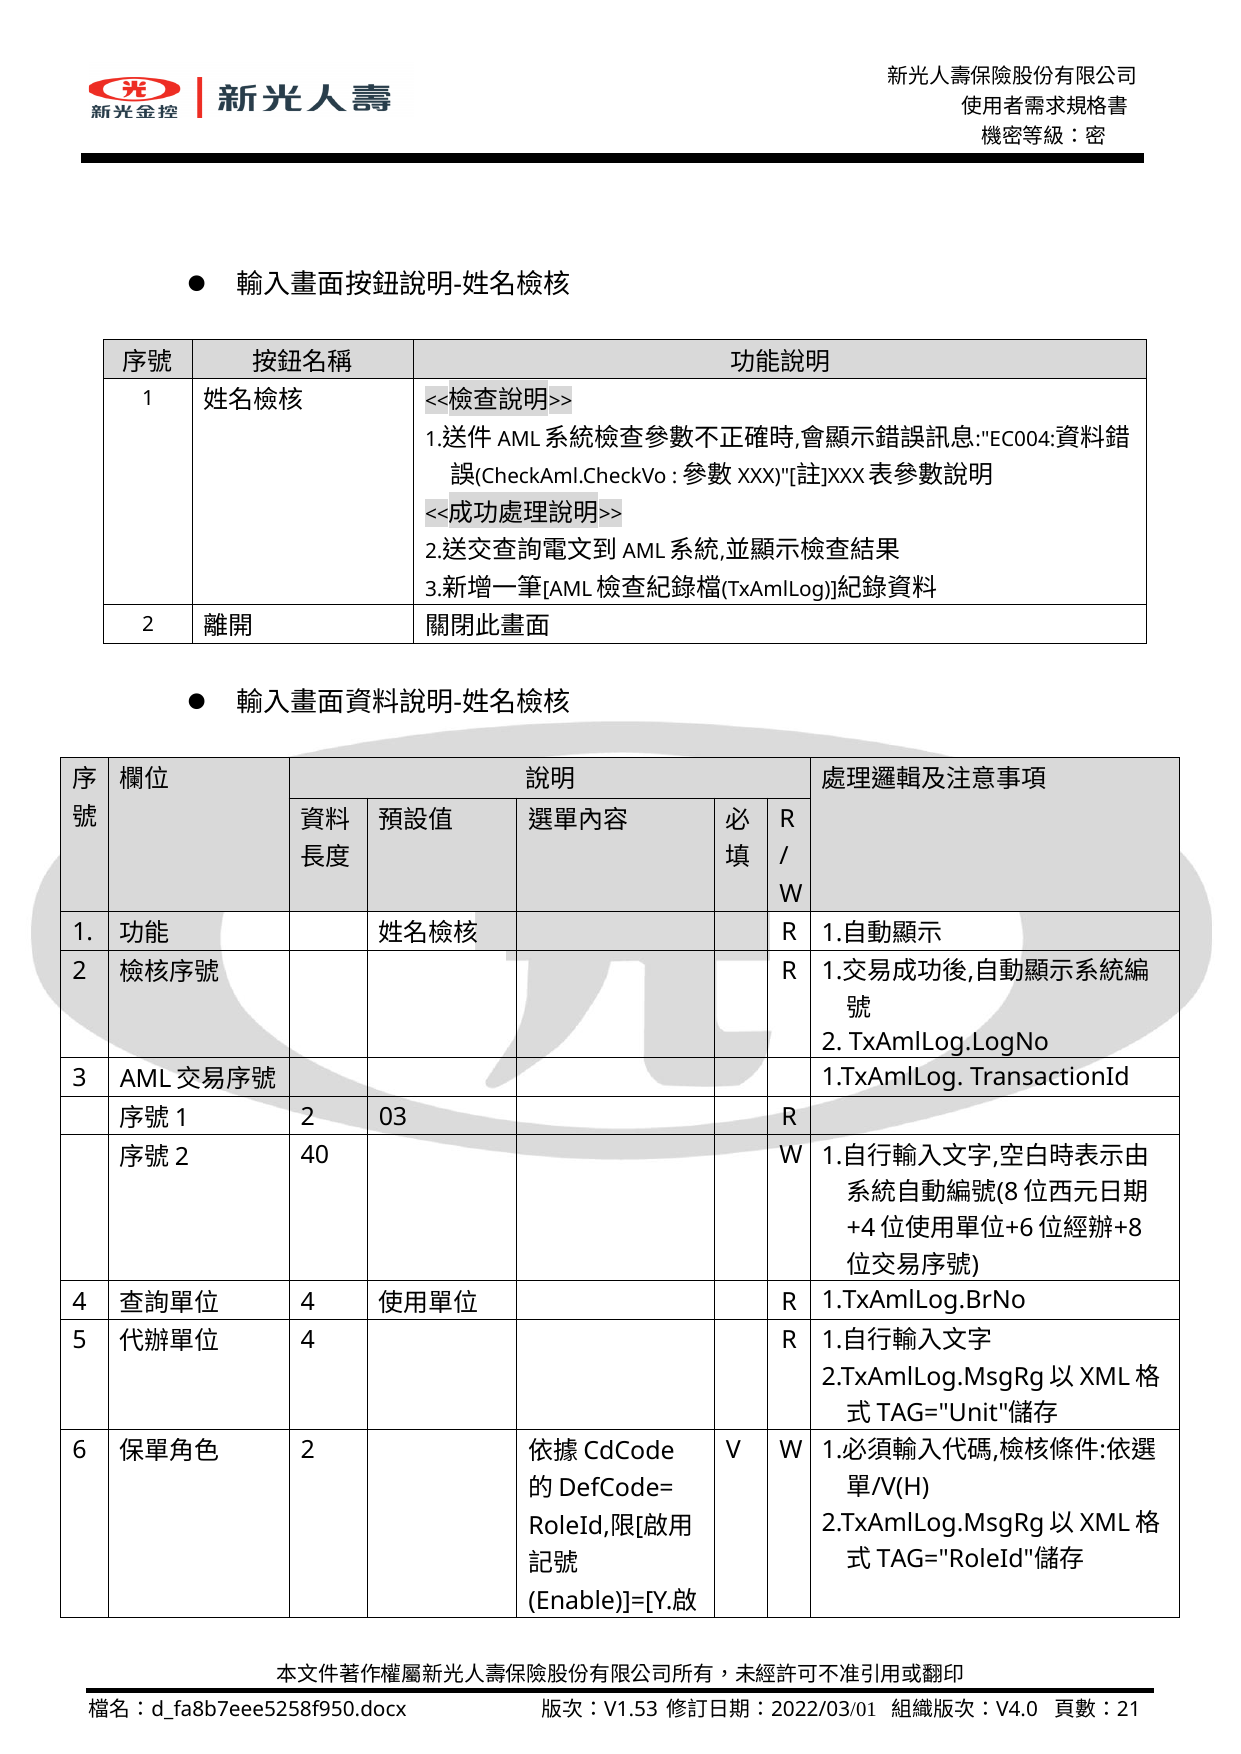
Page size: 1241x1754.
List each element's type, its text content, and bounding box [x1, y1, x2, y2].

table_cell 離開 [193, 605, 413, 642]
table_cell 6 [61, 1430, 108, 1617]
table_cell [290, 912, 367, 950]
table_cell [368, 1058, 516, 1096]
table_cell [768, 1058, 810, 1096]
table_cell 1.自行輸入文字 2.TxAmlLog.MsgRg以XML格式TAG="Unit"儲存 [811, 1320, 1179, 1429]
table_cell [715, 1058, 767, 1096]
table_cell 功能 [109, 912, 289, 950]
table_cell [368, 951, 516, 1057]
table_header 序號 [104, 340, 192, 378]
table_cell [61, 1135, 108, 1280]
table_cell 保單角色 [109, 1430, 289, 1617]
table_cell V [715, 1430, 767, 1617]
picture [25, 713, 1215, 1166]
table_header 說明 [290, 758, 810, 798]
table_header 功能說明 [414, 340, 1146, 378]
table_cell [715, 1281, 767, 1319]
table_cell 2 [61, 951, 108, 1057]
table_cell [61, 1097, 108, 1134]
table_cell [811, 1430, 1179, 1617]
table_cell 4 [290, 1320, 367, 1429]
table_cell W [768, 1430, 810, 1617]
table_cell R [768, 951, 810, 1057]
table_cell 1.交易成功後,自動顯示系統編號 2. TxAmlLog.LogNo [811, 951, 1179, 1057]
table_cell [368, 1320, 516, 1429]
table_cell 1.TxAmlLog.BrNo [811, 1281, 1179, 1319]
table_cell 1 [104, 379, 192, 604]
table_cell 2 [104, 605, 192, 642]
table_cell [715, 1320, 767, 1429]
table_cell [517, 912, 714, 950]
table_cell 1.自行輸入文字,空白時表示由系統自動編號(8位西元日期+4位使用單位+6位經辦+8位交易序號) [811, 1135, 1179, 1280]
table_cell R/W [768, 799, 810, 911]
table_cell 資料長度 [290, 799, 367, 911]
table_cell [517, 1097, 714, 1134]
table_cell W [768, 1135, 810, 1280]
table_cell 關閉此畫面 [414, 605, 1146, 642]
table_cell 2 [290, 1097, 367, 1134]
table_cell 3 [61, 1058, 108, 1096]
table_cell 2 [290, 1430, 367, 1617]
table_cell [517, 1281, 714, 1319]
table_cell 姓名檢核 [193, 379, 413, 604]
table_cell [368, 1135, 516, 1280]
table_cell 姓名檢核 [368, 912, 516, 950]
table_cell <<檢查說明>> 1.送件AML系統檢查參數不正確時,會顯示錯誤訊息:"EC004:資料錯誤(CheckAml.CheckVo : 參數XXX)"[註]XXX表參數說明 <<成功處理說明>> 2.送交查詢電文到AML系統,並顯示檢查結果 3.新增一筆[AML檢查紀錄檔(TxAmlLog)]紀錄資料 [414, 379, 1146, 604]
table_cell 代辦單位 [109, 1320, 289, 1429]
table_cell [715, 912, 767, 950]
table_cell 40 [290, 1135, 367, 1280]
table_cell [517, 1058, 714, 1096]
table_cell 1. [61, 912, 108, 950]
table_cell [715, 1097, 767, 1134]
table_cell 序號2 [109, 1135, 289, 1280]
table_cell 序號1 [109, 1097, 289, 1134]
table_cell 選單內容 [517, 799, 714, 911]
table_cell 4 [290, 1281, 367, 1319]
table_cell [290, 951, 367, 1057]
table_cell [290, 1058, 367, 1096]
table_cell R [768, 1320, 810, 1429]
table_cell [811, 1097, 1179, 1134]
list 輸入畫面資料說明-姓名檢核 [186, 680, 1152, 720]
table_cell 查詢單位 [109, 1281, 289, 1319]
table_cell 4 [61, 1281, 108, 1319]
table_cell [368, 1430, 516, 1617]
table_cell R [768, 1281, 810, 1319]
table_cell 03 [368, 1097, 516, 1134]
table_cell [517, 1320, 714, 1429]
table_cell 1.TxAmlLog. TransactionId [811, 1058, 1179, 1096]
table_cell 使用單位 [368, 1281, 516, 1319]
table_cell 1.自動顯示 [811, 912, 1179, 950]
table_header 序號 [61, 758, 108, 911]
table_header 處理邏輯及注意事項 [811, 758, 1179, 911]
table_cell [715, 951, 767, 1057]
table_header 欄位 [109, 758, 289, 911]
table_cell 5 [61, 1320, 108, 1429]
table_cell AML交易序號 [109, 1058, 289, 1096]
table_cell R [768, 1097, 810, 1134]
table_header 按鈕名稱 [193, 340, 413, 378]
list 輸入畫面按鈕說明-姓名檢核 [186, 262, 1152, 302]
table_cell [517, 1135, 714, 1280]
picture [88, 61, 414, 118]
table_cell R [768, 912, 810, 950]
table_cell [517, 951, 714, 1057]
table_cell [715, 1135, 767, 1280]
table_cell 預設值 [368, 799, 516, 911]
table_cell 檢核序號 [109, 951, 289, 1057]
table_cell 必填 [715, 799, 767, 911]
